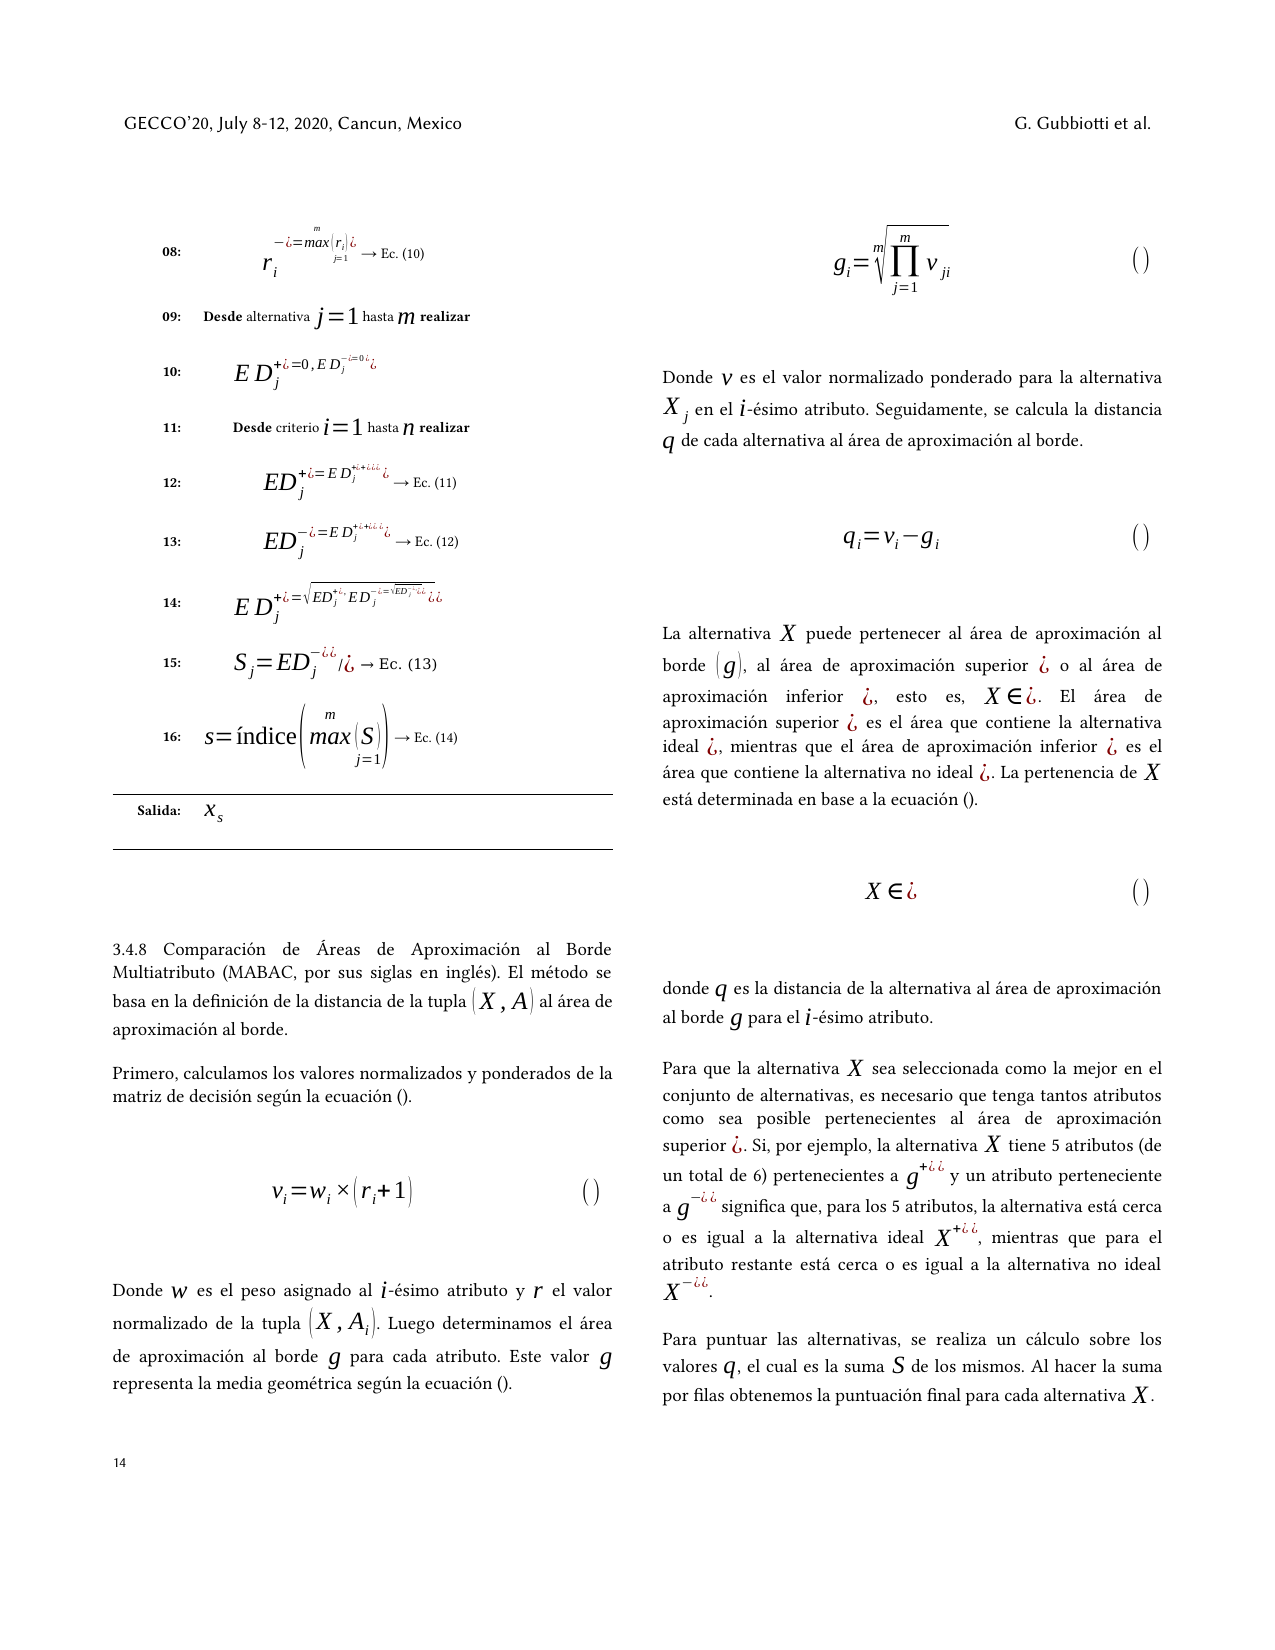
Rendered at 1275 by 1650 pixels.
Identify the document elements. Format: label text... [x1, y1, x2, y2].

table_header [113, 1175, 570, 1232]
text Para que la alternativa sea seleccionada como la mejor en el conjunto de alternativas, es necesario que tenga tantos atributos como sea posible pertenecientes al área de aproximación superior . Si, por ejemplo, la alternativa tiene 5 atributos (de un total de 6) pertenecientes a y un atributo perteneciente a significa que, para los 5 atributos, la alternativa está cerca o es igual a la alternativa ideal , mientras que para el atributo restante está cerca o es igual a la alternativa no ideal . [662, 1054, 1162, 1306]
text donde es la distancia de la alternativa al área de aproximación al borde para el -ésimo atributo. [662, 974, 1162, 1032]
table_cell 12: [113, 464, 192, 523]
table_cell → Ec. (12) [192, 523, 612, 582]
table_header [663, 877, 1120, 930]
table_cell Desde criterio hasta realizar [192, 414, 612, 464]
text La alternativa puede pertenecer al área de aproximación al borde , al área de aproximación superior o al área de aproximación inferior , esto es, . El área de aproximación superior es el área que contiene la alternativa ideal , mientras que el área de aproximación inferior es el área que contiene la alternativa no ideal . La pertenencia de está determinada en base a la ecuación (). [662, 620, 1162, 810]
table_cell 16: [113, 702, 192, 794]
table_cell 10: [113, 354, 192, 414]
table_cell → Ec. (10) [192, 224, 612, 303]
table_cell → Ec. (11) [192, 464, 612, 523]
table_header [663, 521, 1120, 576]
table_cell 14: [113, 582, 192, 647]
table_header [1120, 521, 1162, 576]
table_header [1120, 224, 1162, 319]
table_cell / → Ec. (13) [192, 647, 612, 702]
table_cell 08: [113, 224, 192, 303]
table_cell 13: [113, 523, 192, 582]
text Primero, calculamos los valores normalizados y ponderados de la matriz de decisión según la ecuación (). [112, 1063, 612, 1107]
table_cell Desde alternativa hasta realizar [192, 303, 612, 353]
text Para puntuar las alternativas, se realiza un cálculo sobre los valores , el cual es la suma de los mismos. Al hacer la suma por filas obtenemos la puntuación final para cada alternativa . [662, 1329, 1162, 1409]
table_cell 11: [113, 414, 192, 464]
table_cell 09: [113, 303, 192, 353]
text Donde es el peso asignado al -ésimo atributo y el valor normalizado de la tupla . Luego determinamos el área de aproximación al borde para cada atributo. Este valor representa la media geométrica según la ecuación (). [112, 1276, 612, 1394]
table_cell [192, 795, 612, 849]
table_cell [192, 582, 612, 647]
table_cell → Ec. (14) [192, 702, 612, 794]
table_cell Salida: [113, 795, 192, 849]
table_cell [192, 354, 612, 414]
table_cell 15: [113, 647, 192, 702]
table_header [1120, 877, 1162, 930]
text Donde es el valor normalizado ponderado para la alternativa en el -ésimo atributo. Seguidamente, se calcula la distancia de cada alternativa al área de aproximación al borde. [662, 363, 1162, 454]
table_header [570, 1175, 612, 1232]
text 3.4.8 Comparación de Áreas de Aproximación al Borde Multiatributo (MABAC, por sus siglas en inglés). El método se basa en la definición de la distancia de la tupla al área de aproximación al borde. [112, 939, 612, 1040]
table_header [663, 224, 1120, 319]
